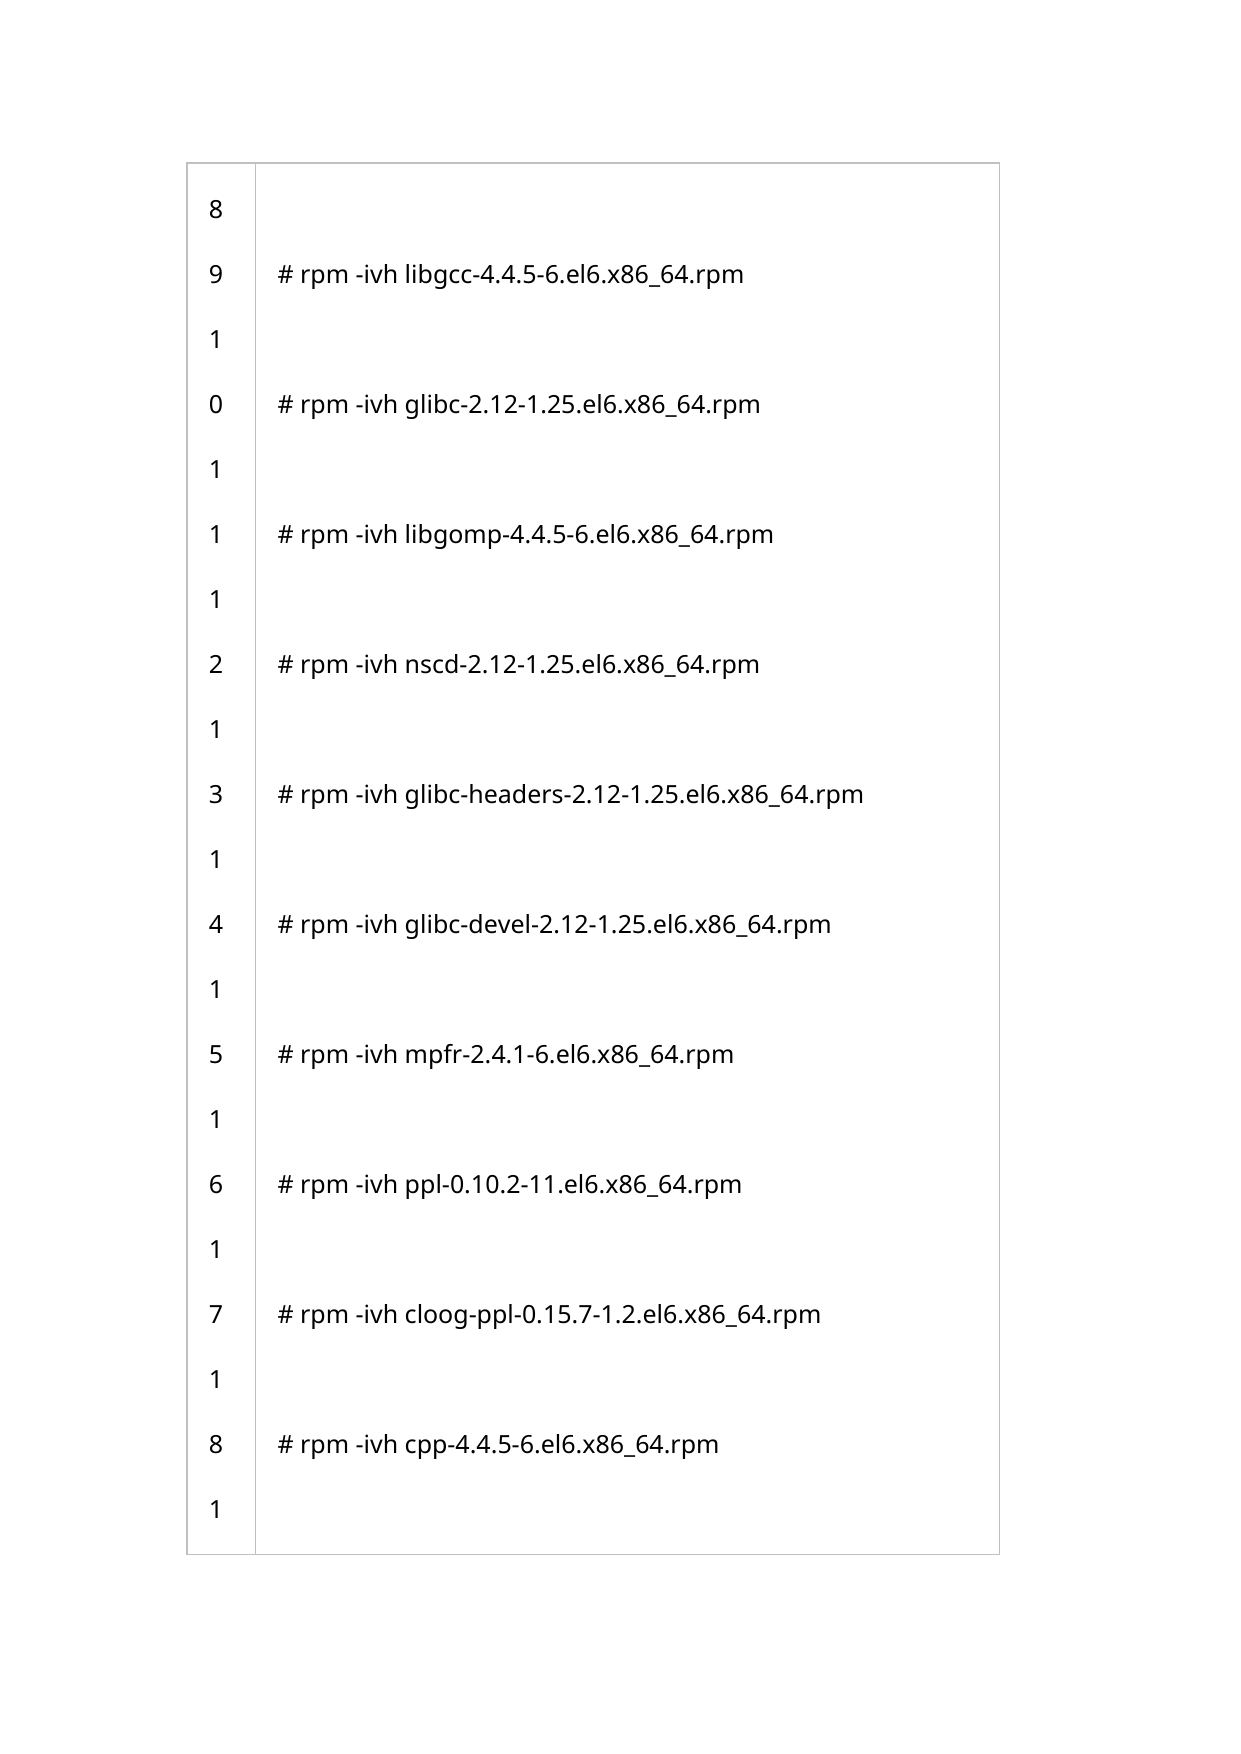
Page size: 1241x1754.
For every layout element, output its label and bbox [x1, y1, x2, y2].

table_header [256, 164, 999, 1553]
table_header [188, 164, 255, 1553]
